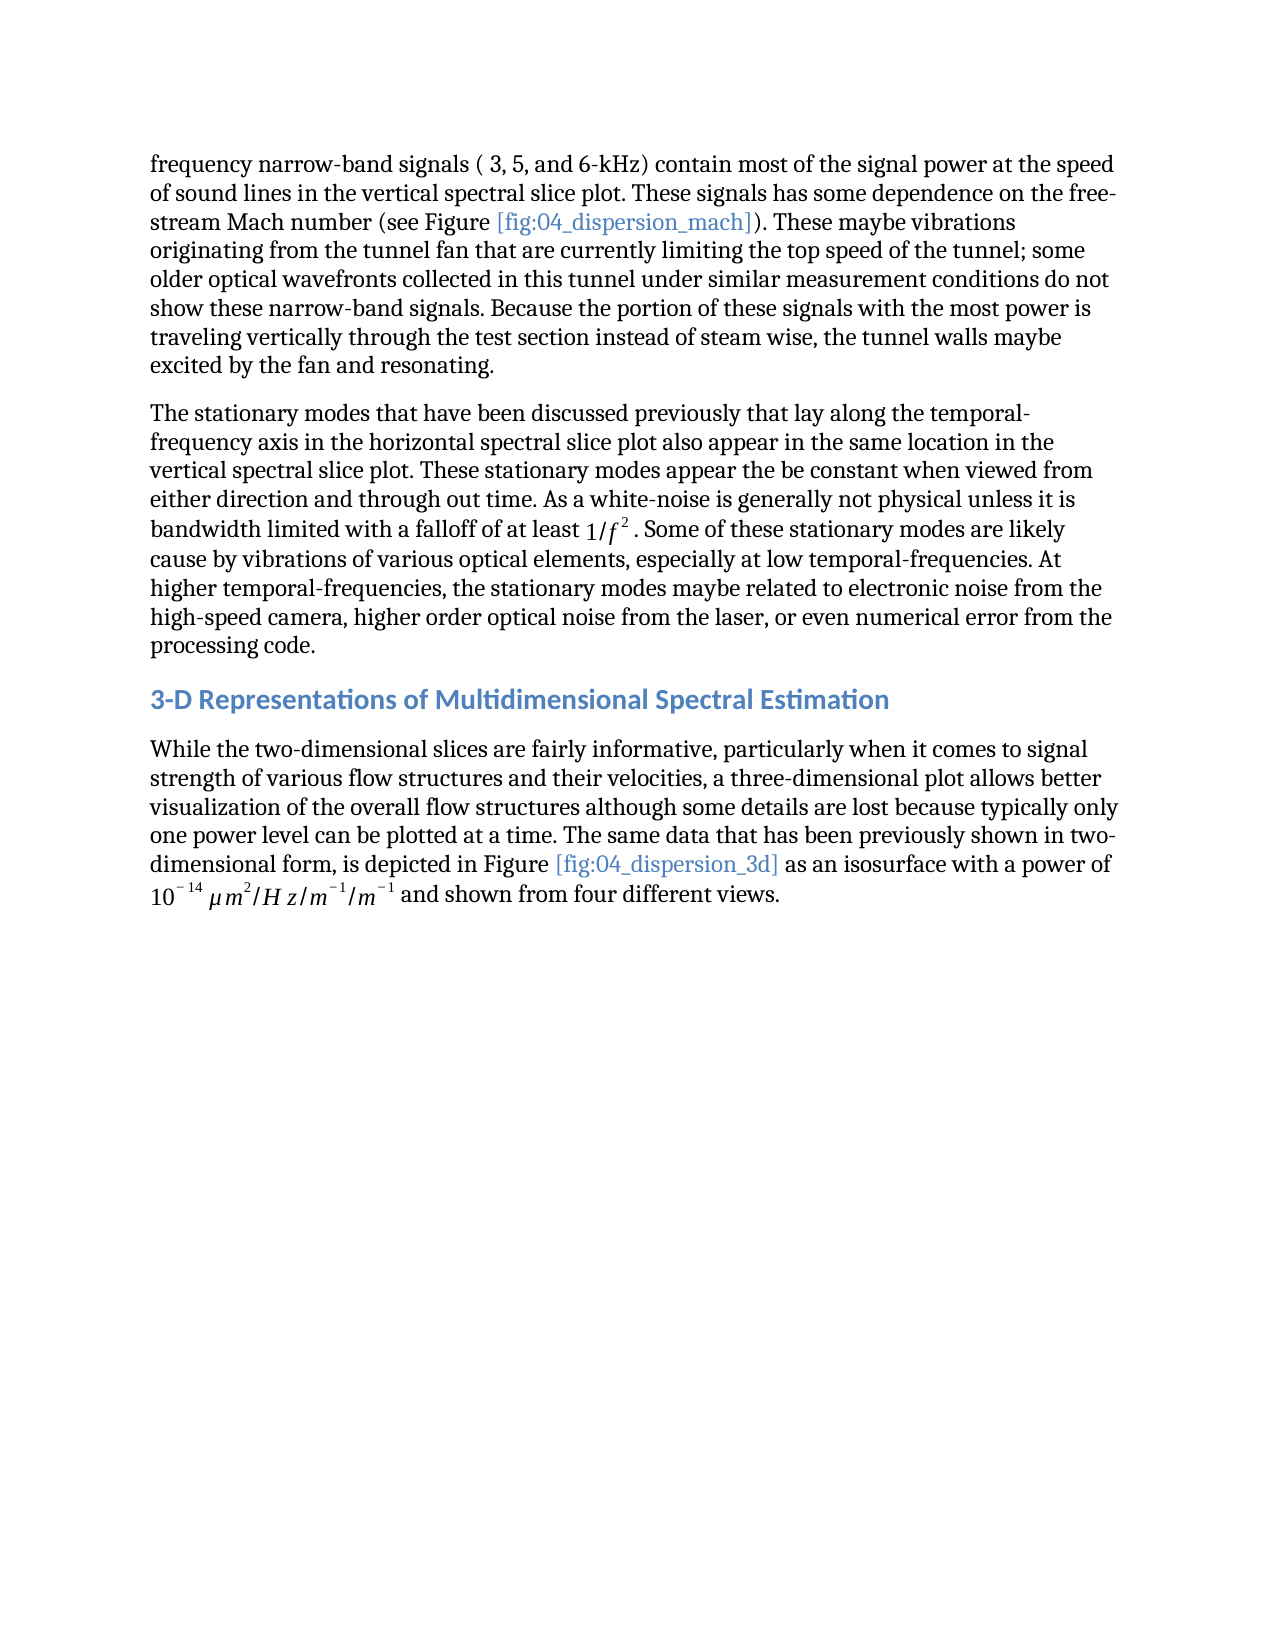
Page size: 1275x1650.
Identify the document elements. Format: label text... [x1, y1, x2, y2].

text The stationary modes that have been discussed previously that lay along the temporal-frequency axis in the horizontal spectral slice plot also appear in the same location in the vertical spectral slice plot. These stationary modes appear the be constant when viewed from either direction and through out time. As a white-noise is generally not physical unless it is bandwidth limited with a falloff of at least . Some of these stationary modes are likely cause by vibrations of various optical elements, especially at low temporal-frequencies. At higher temporal-frequencies, the stationary modes maybe related to electronic noise from the high-speed camera, higher order optical noise from the laser, or even numerical error from the processing code. [150, 399, 1125, 660]
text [150, 150, 1125, 380]
subtitle 3-D Representations of Multidimensional Spectral Estimation [150, 681, 1125, 716]
text While the two-dimensional slices are fairly informative, particularly when it comes to signal strength of various flow structures and their velocities, a three-dimensional plot allows better visualization of the overall flow structures although some details are lost because typically only one power level can be plotted at a time. The same data that has been previously shown in two-dimensional form, is depicted in Figure [fig:04_dispersion_3d] as an isosurface with a power of and shown from four different views. [150, 735, 1125, 910]
